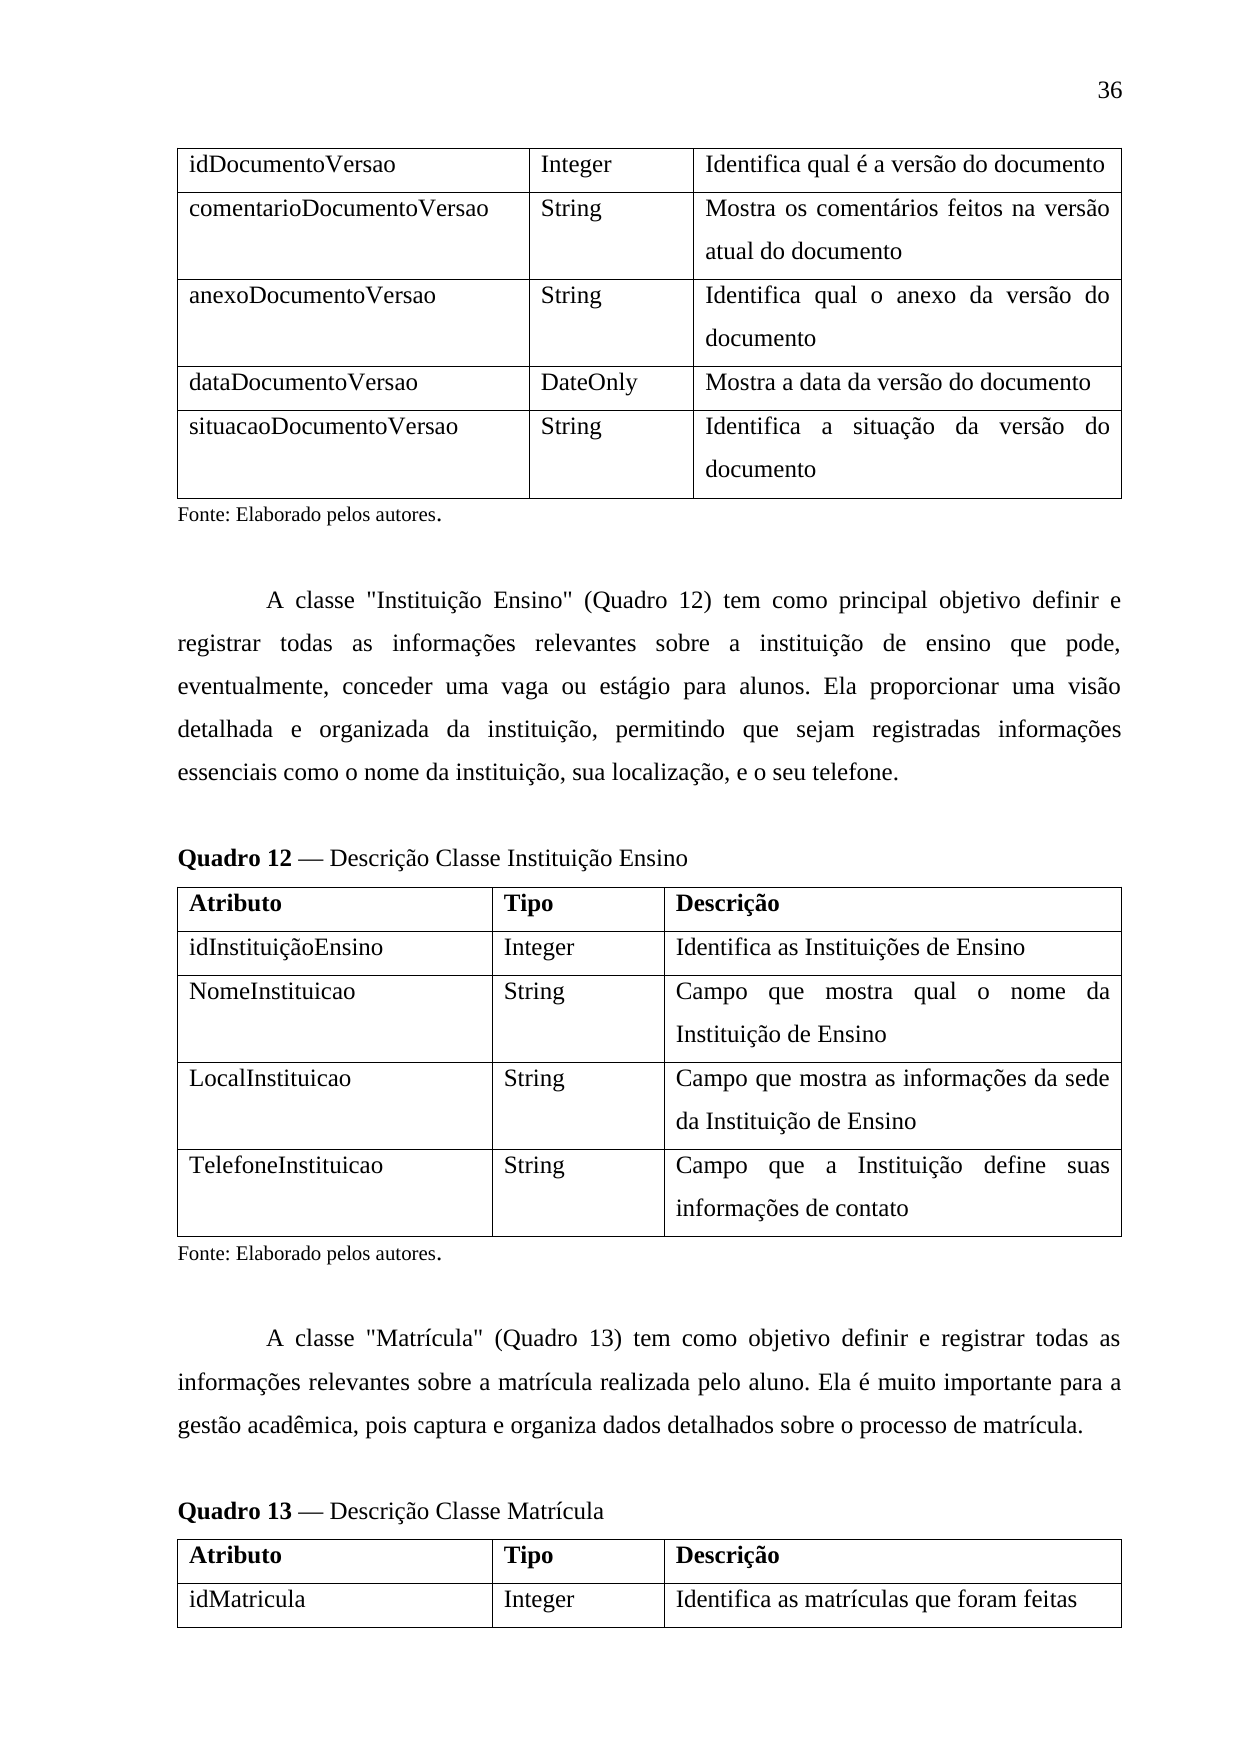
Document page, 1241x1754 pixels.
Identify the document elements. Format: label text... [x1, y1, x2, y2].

table_header Descrição [665, 1540, 1121, 1583]
table_cell Mostra a data da versão do documento [694, 367, 1121, 410]
table_cell String [493, 1063, 664, 1149]
table_cell Integer [493, 1584, 664, 1627]
table_cell String [530, 193, 693, 279]
table_cell LocalInstituicao [178, 1063, 492, 1149]
table_cell Identifica qual o anexo da versão do documento [694, 280, 1121, 366]
table_cell Identifica as Instituições de Ensino [665, 932, 1121, 975]
table_cell Integer [493, 932, 664, 975]
text Quadro 13 — Descrição Classe Matrícula [177, 1496, 1122, 1525]
table_cell String [493, 1150, 664, 1236]
table_cell Integer [530, 149, 693, 192]
table_cell Mostra os comentários feitos na versão atual do documento [694, 193, 1121, 279]
table_cell Campo que mostra qual o nome da Instituição de Ensino [665, 976, 1121, 1062]
table_cell String [530, 280, 693, 366]
table_cell Campo que a Instituição define suas informações de contato [665, 1150, 1121, 1236]
table_cell idDocumentoVersao [178, 149, 529, 192]
table_cell idInstituiçãoEnsino [178, 932, 492, 975]
table_cell NomeInstituicao [178, 976, 492, 1062]
text Fonte: Elaborado pelos autores. [177, 499, 1122, 527]
table_cell comentarioDocumentoVersao [178, 193, 529, 279]
table_cell dataDocumentoVersao [178, 367, 529, 410]
table_header Atributo [178, 888, 492, 931]
table_header Descrição [665, 888, 1121, 931]
text Quadro 12 — Descrição Classe Instituição Ensino [177, 843, 1122, 872]
text A classe "Matrícula" (Quadro 13) tem como objetivo definir e registrar todas as informações relevantes sobre a matrícula realizada pelo aluno. Ela é muito importante para a gestão acadêmica, pois captura e organiza dados detalhados sobre o processo de matrícula. [177, 1323, 1122, 1438]
table_cell Identifica qual é a versão do documento [694, 149, 1121, 192]
table_cell Identifica as matrículas que foram feitas [665, 1584, 1121, 1627]
table_header Tipo [493, 888, 664, 931]
table_cell TelefoneInstituicao [178, 1150, 492, 1236]
text Fonte: Elaborado pelos autores. [177, 1237, 1122, 1266]
table_cell idMatricula [178, 1584, 492, 1627]
text A classe "Instituição Ensino" (Quadro 12) tem como principal objetivo definir e registrar todas as informações relevantes sobre a instituição de ensino que pode, eventualmente, conceder uma vaga ou estágio para alunos. Ela proporcionar uma visão detalhada e organizada da instituição, permitindo que sejam registradas informações essenciais como o nome da instituição, sua localização, e o seu telefone. [177, 585, 1122, 786]
table_cell anexoDocumentoVersao [178, 280, 529, 366]
table_header Tipo [493, 1540, 664, 1583]
table_cell situacaoDocumentoVersao [178, 411, 529, 497]
table_cell String [530, 411, 693, 497]
table_cell Identifica a situação da versão do documento [694, 411, 1121, 497]
table_cell String [493, 976, 664, 1062]
table_cell DateOnly [530, 367, 693, 410]
table_header Atributo [178, 1540, 492, 1583]
table_cell Campo que mostra as informações da sede da Instituição de Ensino [665, 1063, 1121, 1149]
